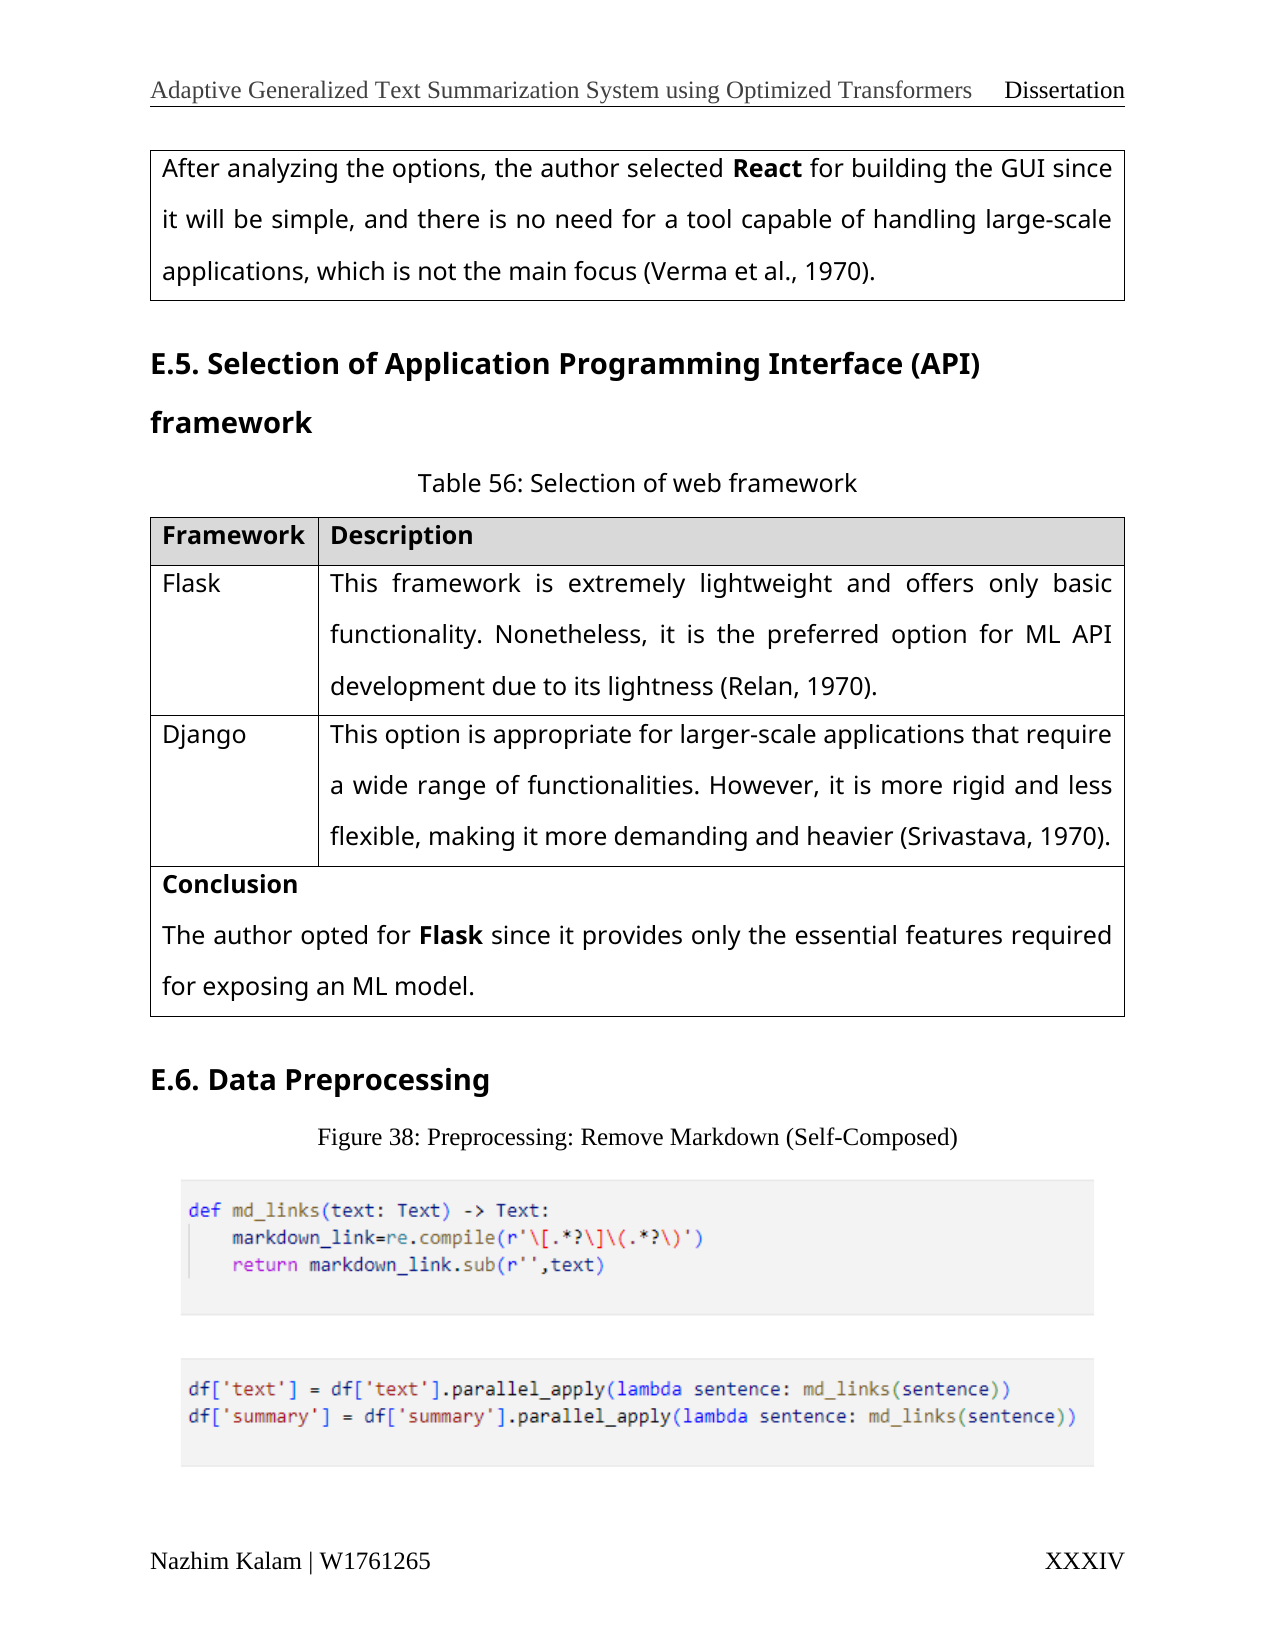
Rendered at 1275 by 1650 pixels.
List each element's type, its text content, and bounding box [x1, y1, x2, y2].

text Figure : Preprocessing: Remove Markdown (Self-Composed) [150, 1122, 1125, 1151]
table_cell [151, 151, 1124, 300]
table_cell Django [151, 716, 318, 866]
table_cell Flask [151, 566, 318, 715]
subtitle E.5. Selection of Application Programming Interface (API) framework [150, 343, 1125, 442]
table_header Framework [151, 518, 318, 565]
table_cell This framework is extremely lightweight and offers only basic functionality. Nonetheless, it is the preferred option for ML API development due to its lightness (Relan, 1970). [319, 566, 1124, 715]
text Table 56: Selection of web framework [150, 466, 1125, 500]
table_cell This option is appropriate for larger-scale applications that require a wide range of functionalities. However, it is more rigid and less flexible, making it more demanding and heavier (Srivastava, 1970). [319, 716, 1124, 866]
picture [180, 1167, 1095, 1477]
subtitle E.6. Data Preprocessing [150, 1059, 1125, 1098]
table_header Description [319, 518, 1124, 565]
table_cell Conclusion The author opted for Flask since it provides only the essential features required for exposing an ML model. [151, 867, 1124, 1016]
